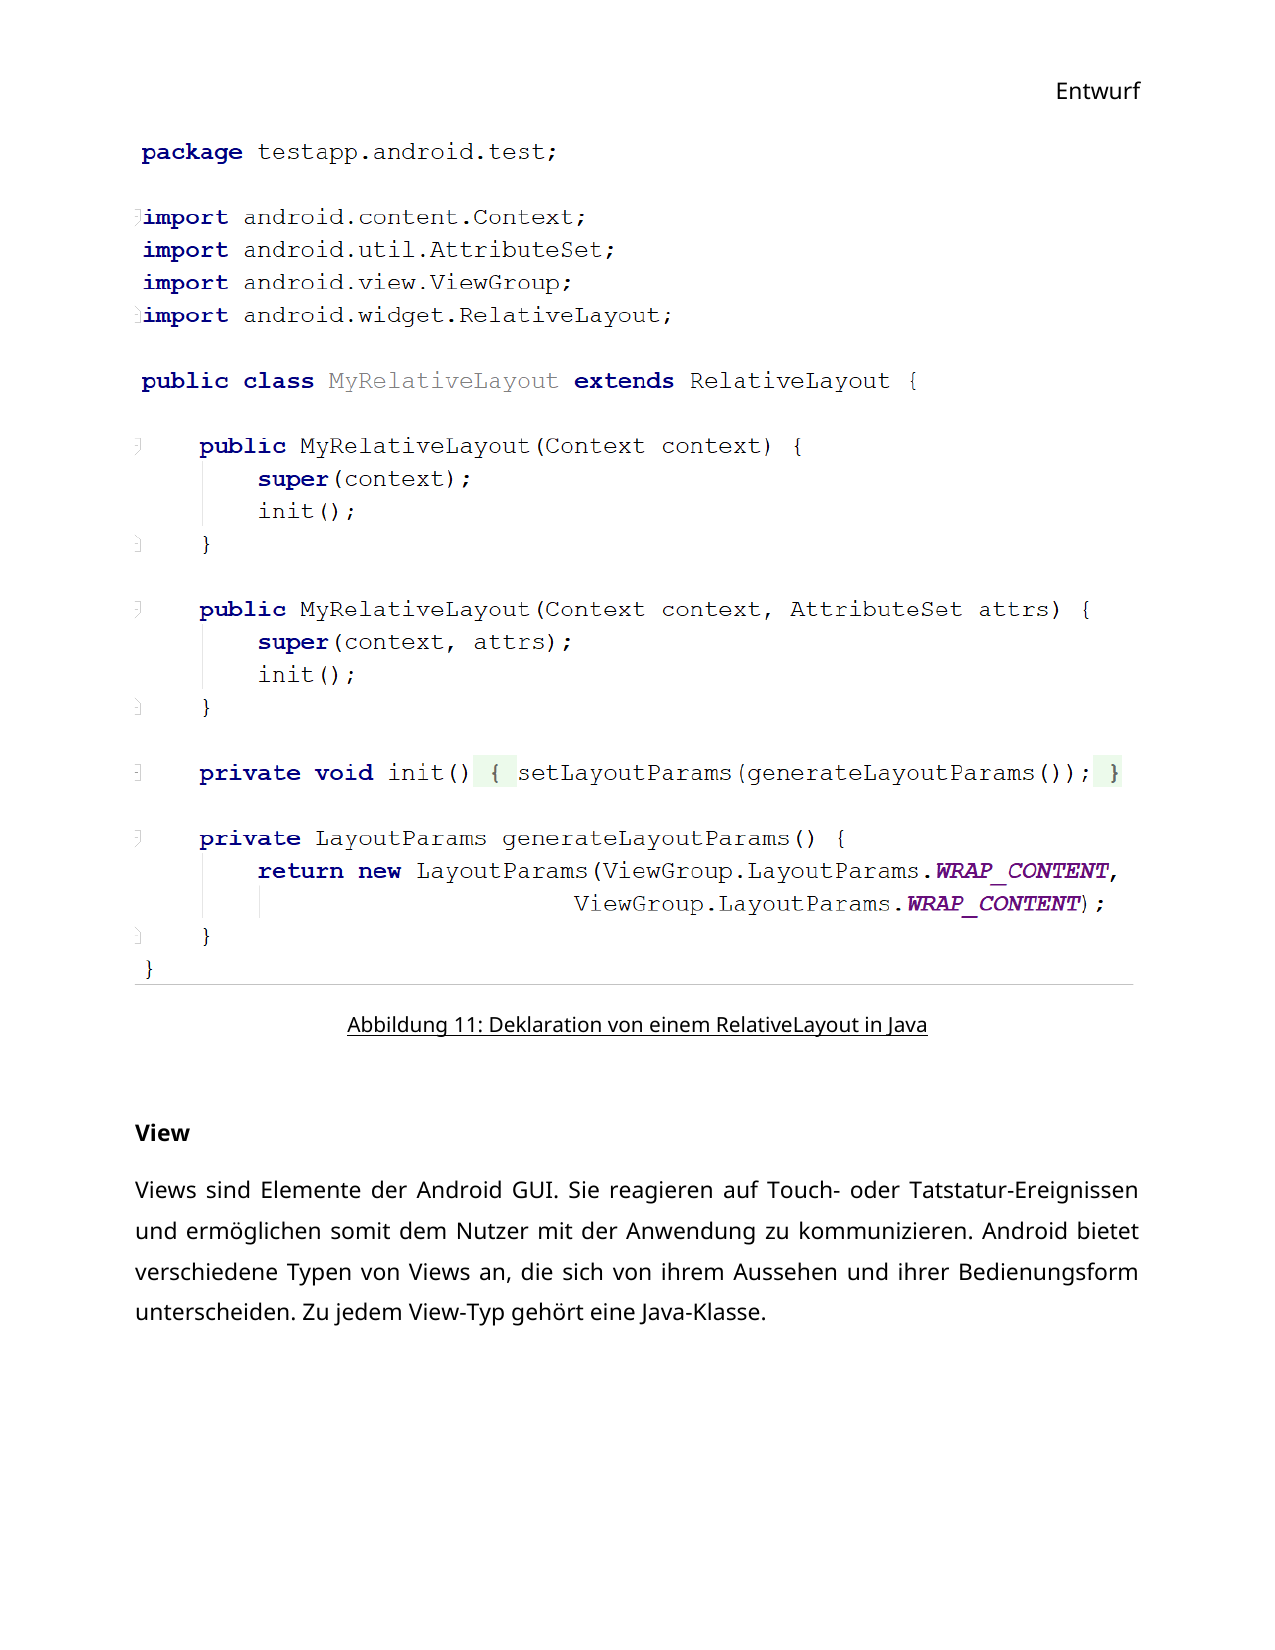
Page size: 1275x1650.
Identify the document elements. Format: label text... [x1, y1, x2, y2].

picture [134, 135, 1134, 985]
text Views sind Elemente der Android GUI. Sie reagieren auf Touch- oder Tatstatur-Ereignissen und ermöglichen somit dem Nutzer mit der Anwendung zu kommunizieren. Android bietet verschiedene Typen von Views an, die sich von ihrem Aussehen und ihrer Bedienungsform unterscheiden. Zu jedem View-Typ gehört eine Java-Klasse. [135, 1174, 1140, 1328]
text View [135, 1117, 1140, 1148]
